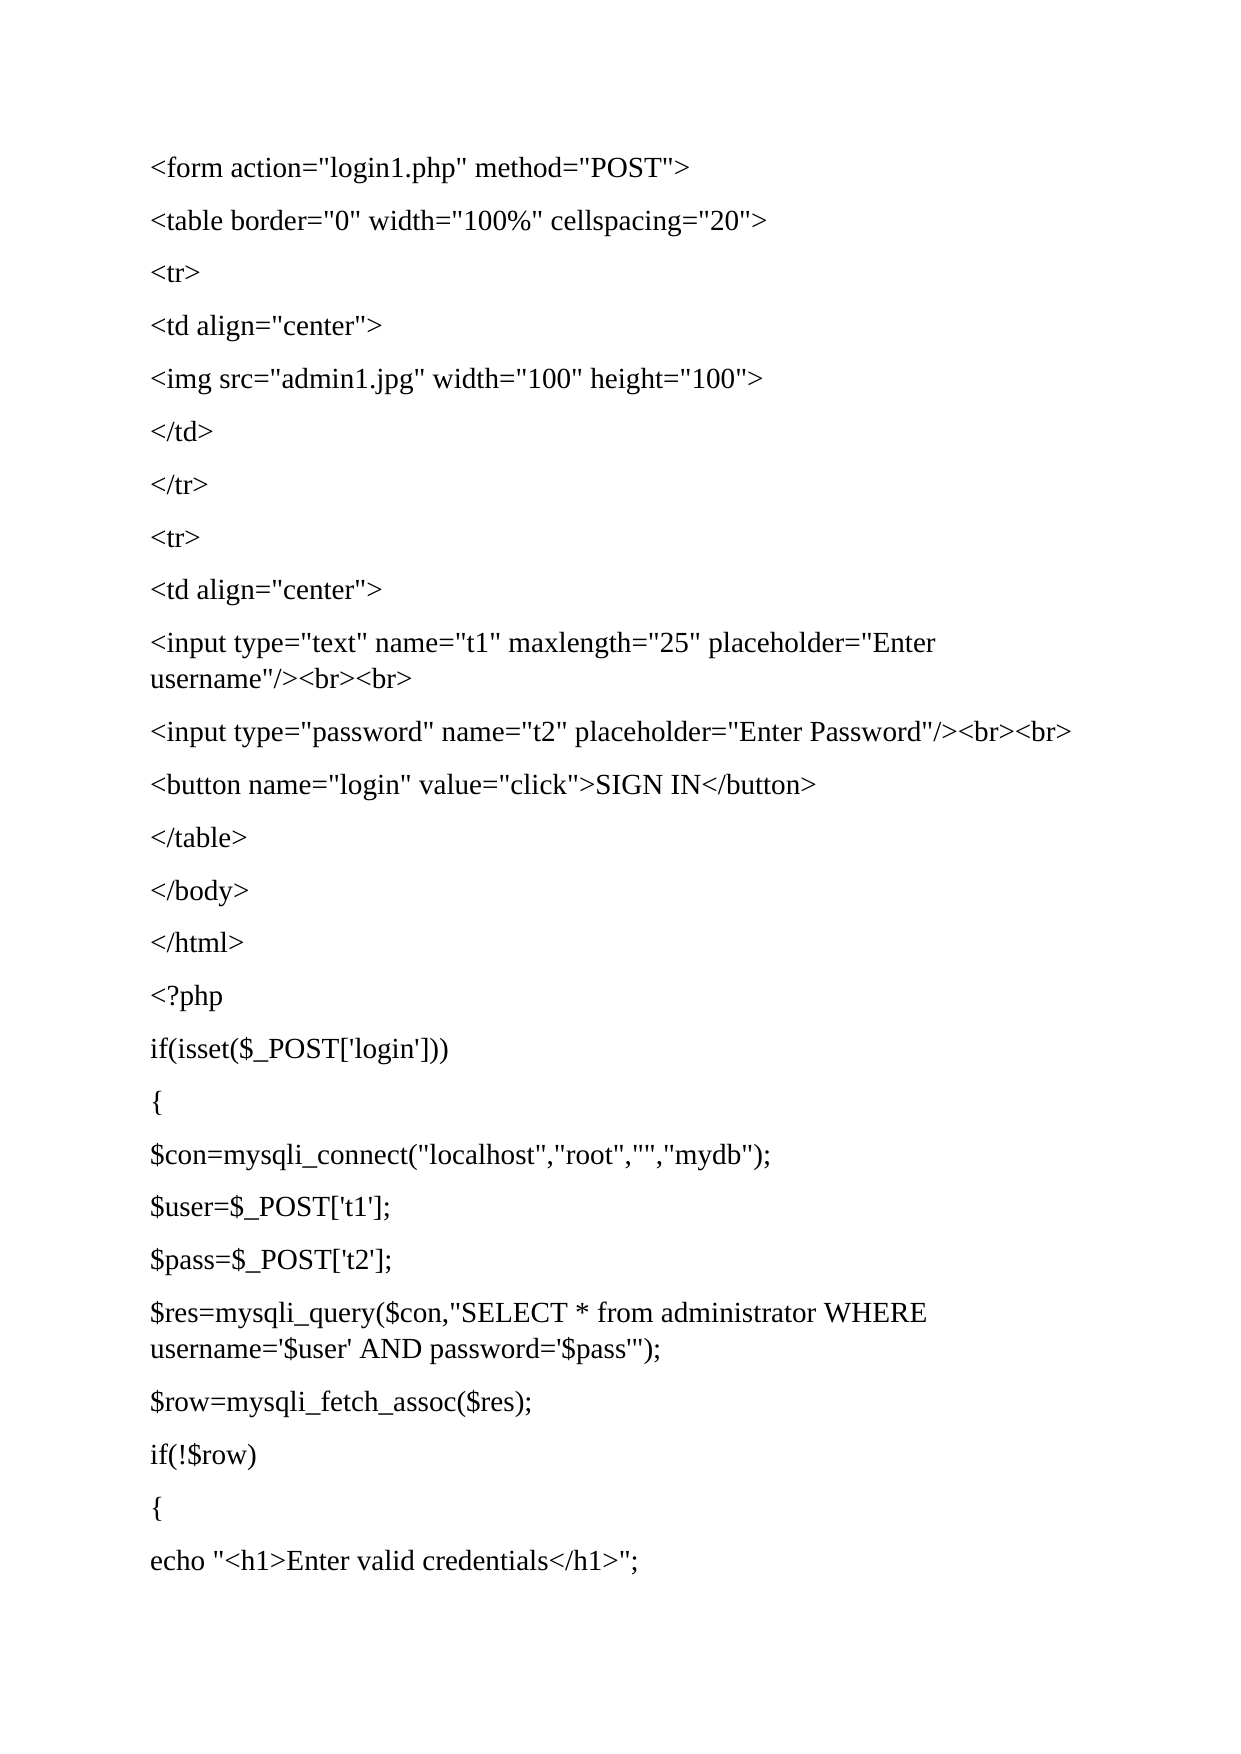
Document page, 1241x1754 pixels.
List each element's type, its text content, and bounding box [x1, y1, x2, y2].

text $row=mysqli_fetch_assoc($res); [150, 1384, 1090, 1418]
text <button name="login" value="click">SIGN IN</button> [150, 767, 1090, 801]
text <img src="admin1.jpg" width="100" height="100"> [150, 361, 1090, 395]
text <input type="password" name="t2" placeholder="Enter Password"/><br><br> [150, 714, 1090, 748]
text { [150, 1490, 1090, 1523]
text </td> [150, 414, 1090, 448]
text if(isset($_POST['login'])) [150, 1031, 1090, 1065]
text <tr> [150, 256, 1090, 289]
text $con=mysqli_connect("localhost","root","","mydb"); [150, 1137, 1090, 1170]
text <tr> [150, 520, 1090, 553]
text if(!$row) [150, 1437, 1090, 1471]
text <td align="center"> [150, 572, 1090, 606]
text $res=mysqli_query($con,"SELECT * from administrator WHERE username='$user' AND password='$pass'"); [150, 1295, 1090, 1365]
text <form action="login1.php" method="POST"> [150, 150, 1090, 183]
text </html> [150, 926, 1090, 959]
text </table> [150, 820, 1090, 853]
text <td align="center"> [150, 308, 1090, 342]
text </body> [150, 873, 1090, 906]
text <input type="text" name="t1" maxlength="25" placeholder="Enter username"/><br><br> [150, 625, 1090, 695]
text <?php [150, 978, 1090, 1012]
text echo "<h1>Enter valid credentials</h1>"; [150, 1543, 1090, 1576]
text </tr> [150, 467, 1090, 500]
text $user=$_POST['t1']; [150, 1189, 1090, 1223]
text <table border="0" width="100%" cellspacing="20"> [150, 203, 1090, 236]
text { [150, 1084, 1090, 1117]
text $pass=$_POST['t2']; [150, 1242, 1090, 1276]
